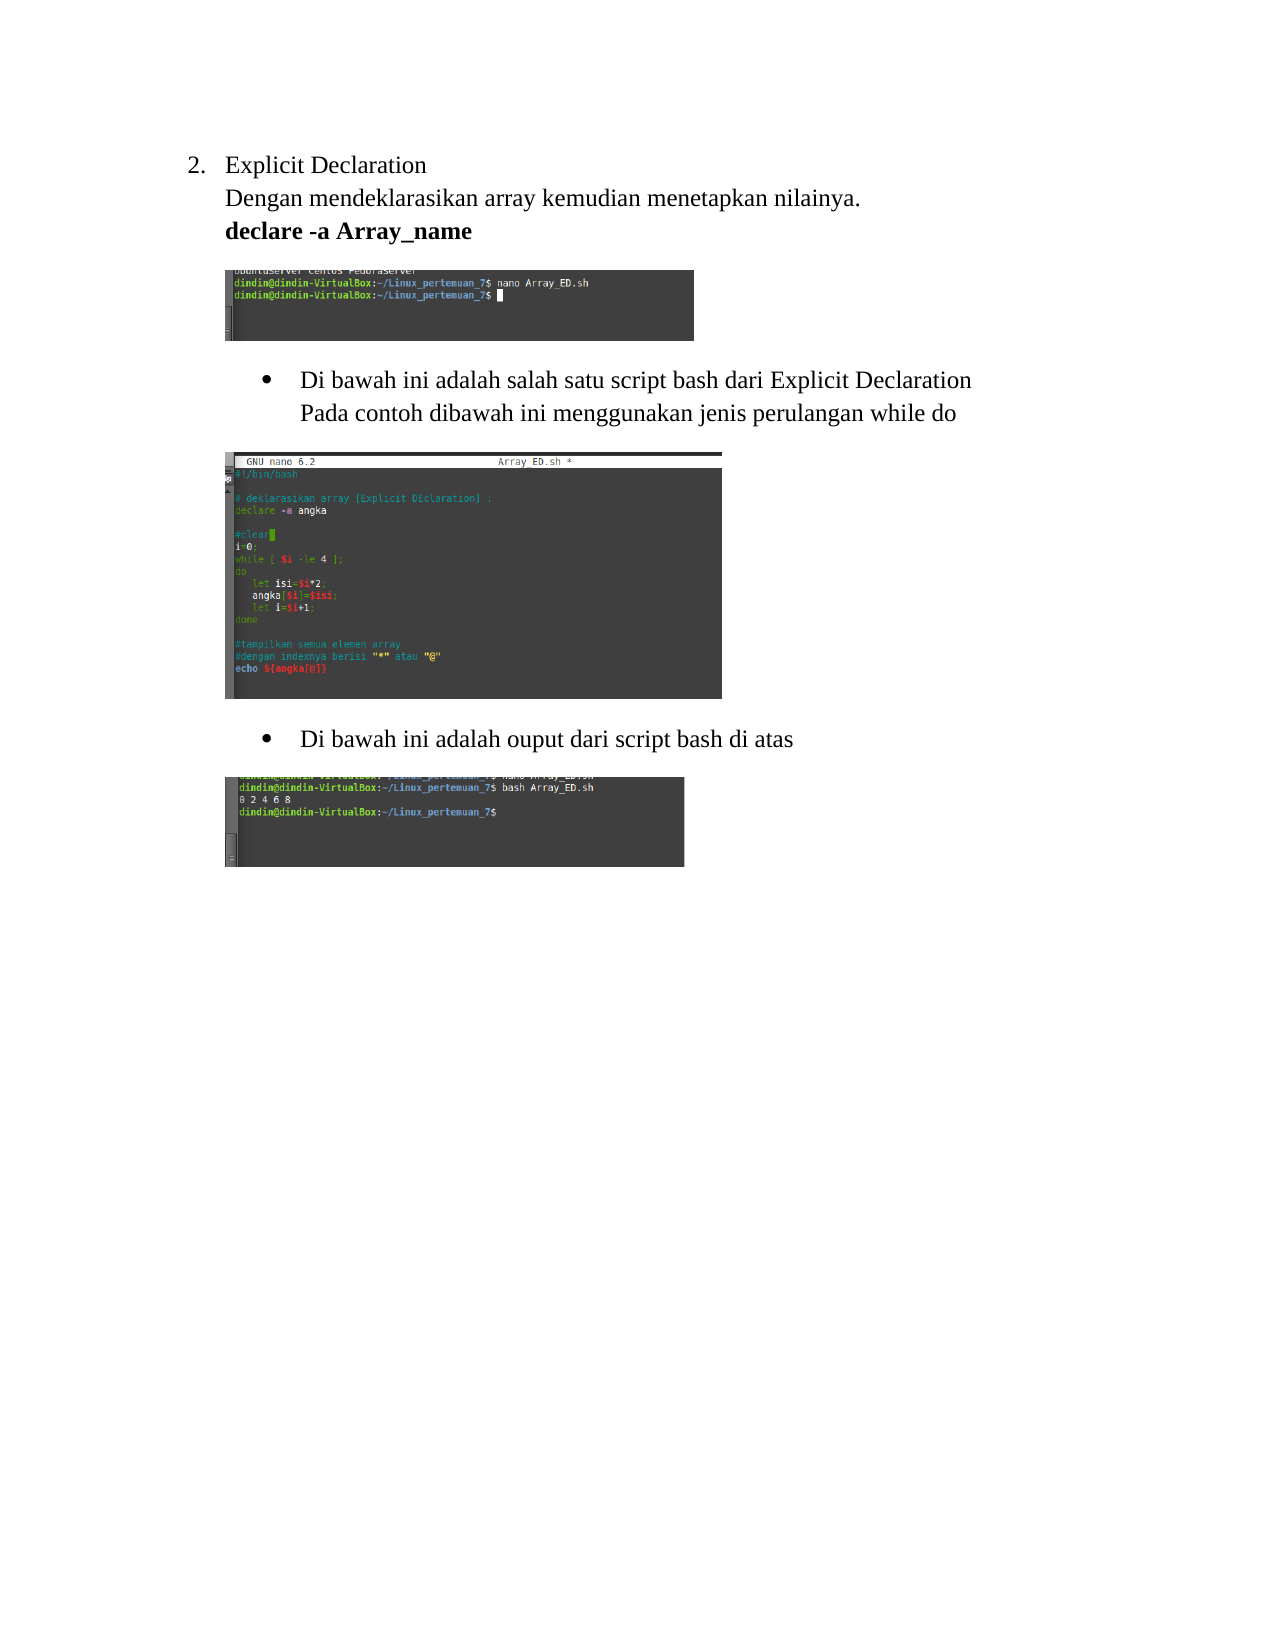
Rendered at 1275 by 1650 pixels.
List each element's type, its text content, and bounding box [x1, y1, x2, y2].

list Di bawah ini adalah salah satu script bash dari Explicit Declaration [262, 365, 1125, 394]
list Pada contoh dibawah ini menggunakan jenis perulangan while do [300, 398, 1125, 427]
list declare -a Array_name [225, 216, 1125, 245]
picture [225, 777, 685, 867]
picture [225, 270, 694, 341]
list Explicit Declaration [187, 150, 1125, 179]
list Di bawah ini adalah ouput dari script bash di atas [262, 724, 1125, 753]
list Dengan mendeklarasikan array kemudian menetapkan nilainya. [225, 183, 1125, 212]
picture [225, 452, 722, 699]
